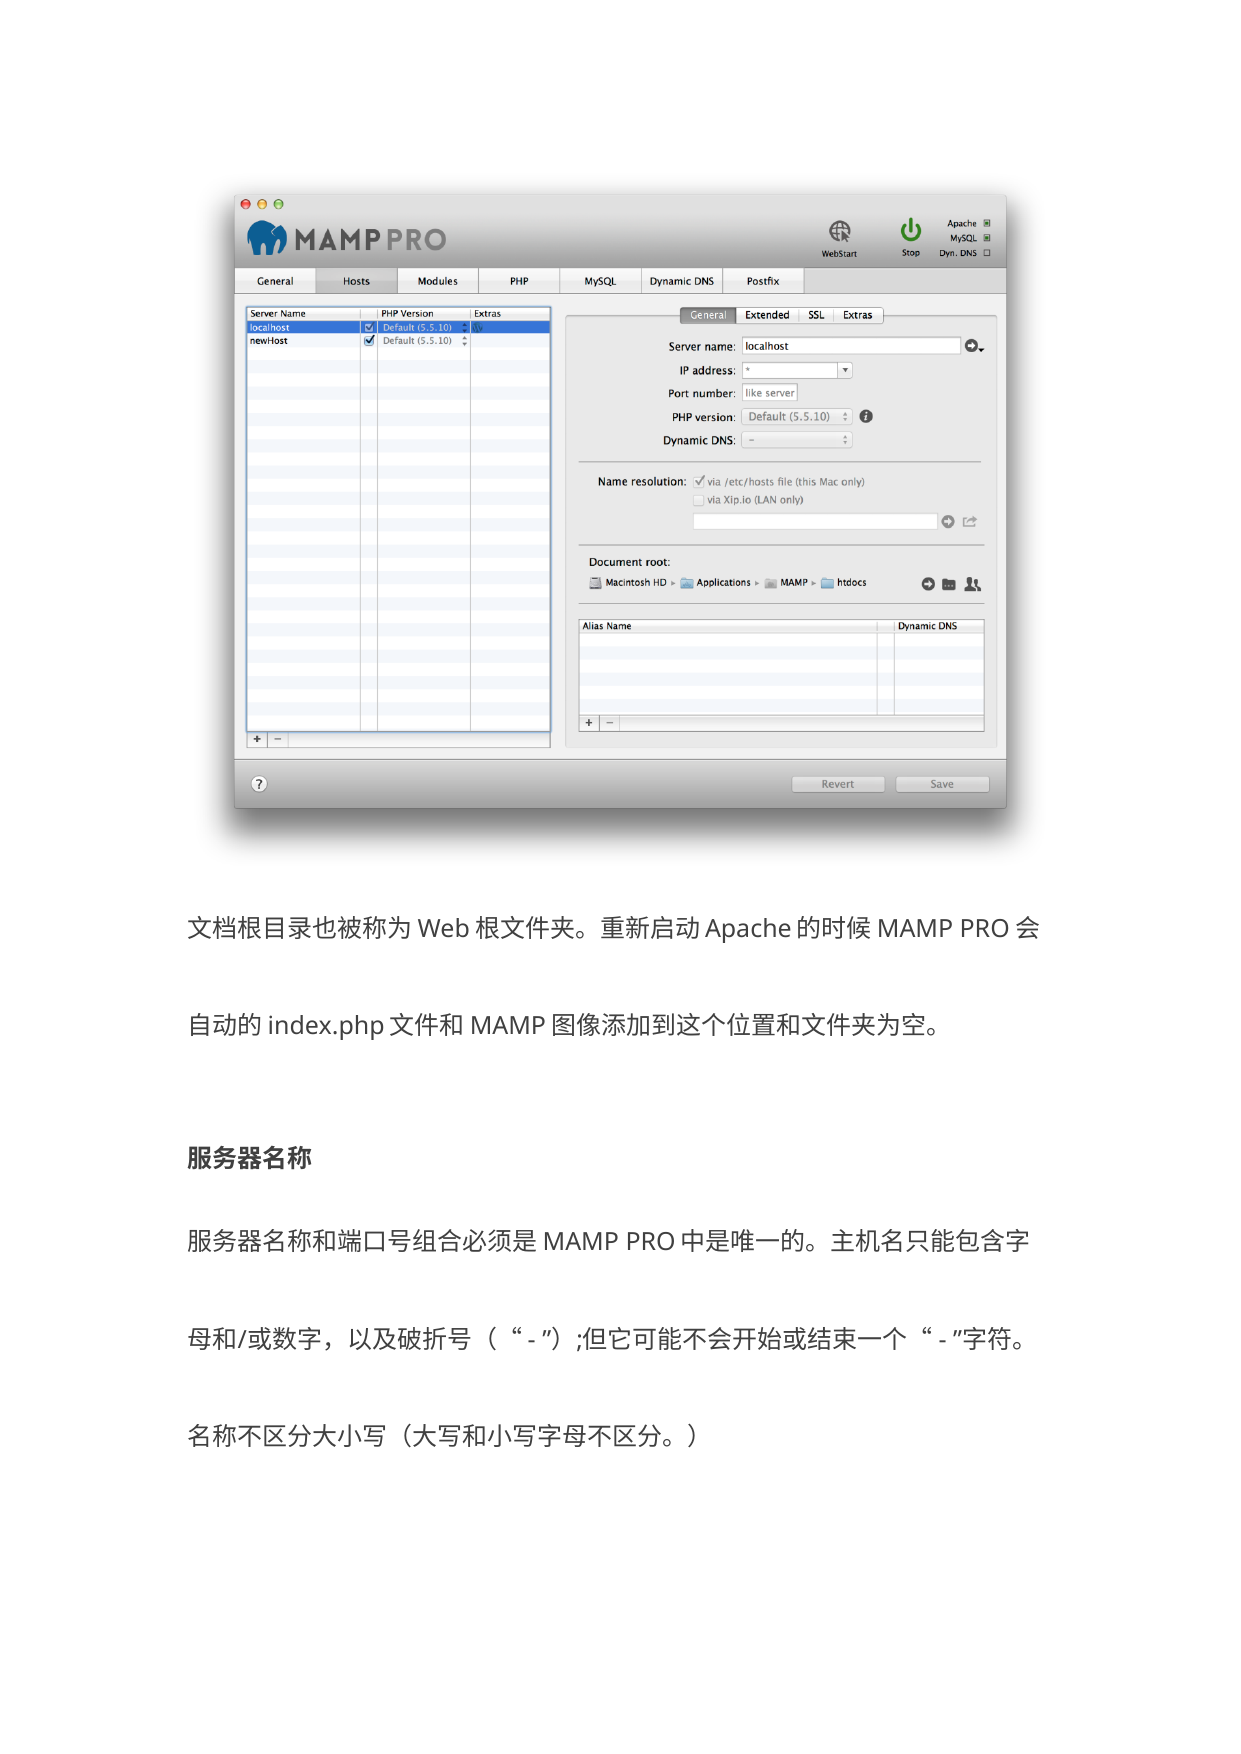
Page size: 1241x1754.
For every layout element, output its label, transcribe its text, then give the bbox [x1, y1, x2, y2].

picture [187, 166, 1053, 873]
text 服务器名称 [187, 1124, 1053, 1189]
text 文档根目录也被称为Web根文件夹。重新启动Apache的时候MAMP PRO会自动的index.php文件和MAMP图像添加到这个位置和文件夹为空。 [187, 894, 1053, 1056]
text 服务器名称和端口号组合必须是MAMP PRO中是唯一的。主机名只能包含字母和/或数字，以及破折号（“ - ”）;但它可能不会开始或结束一个“ - ”字符。名称不区分大小写（大写和小写字母不区分。） [187, 1207, 1053, 1467]
